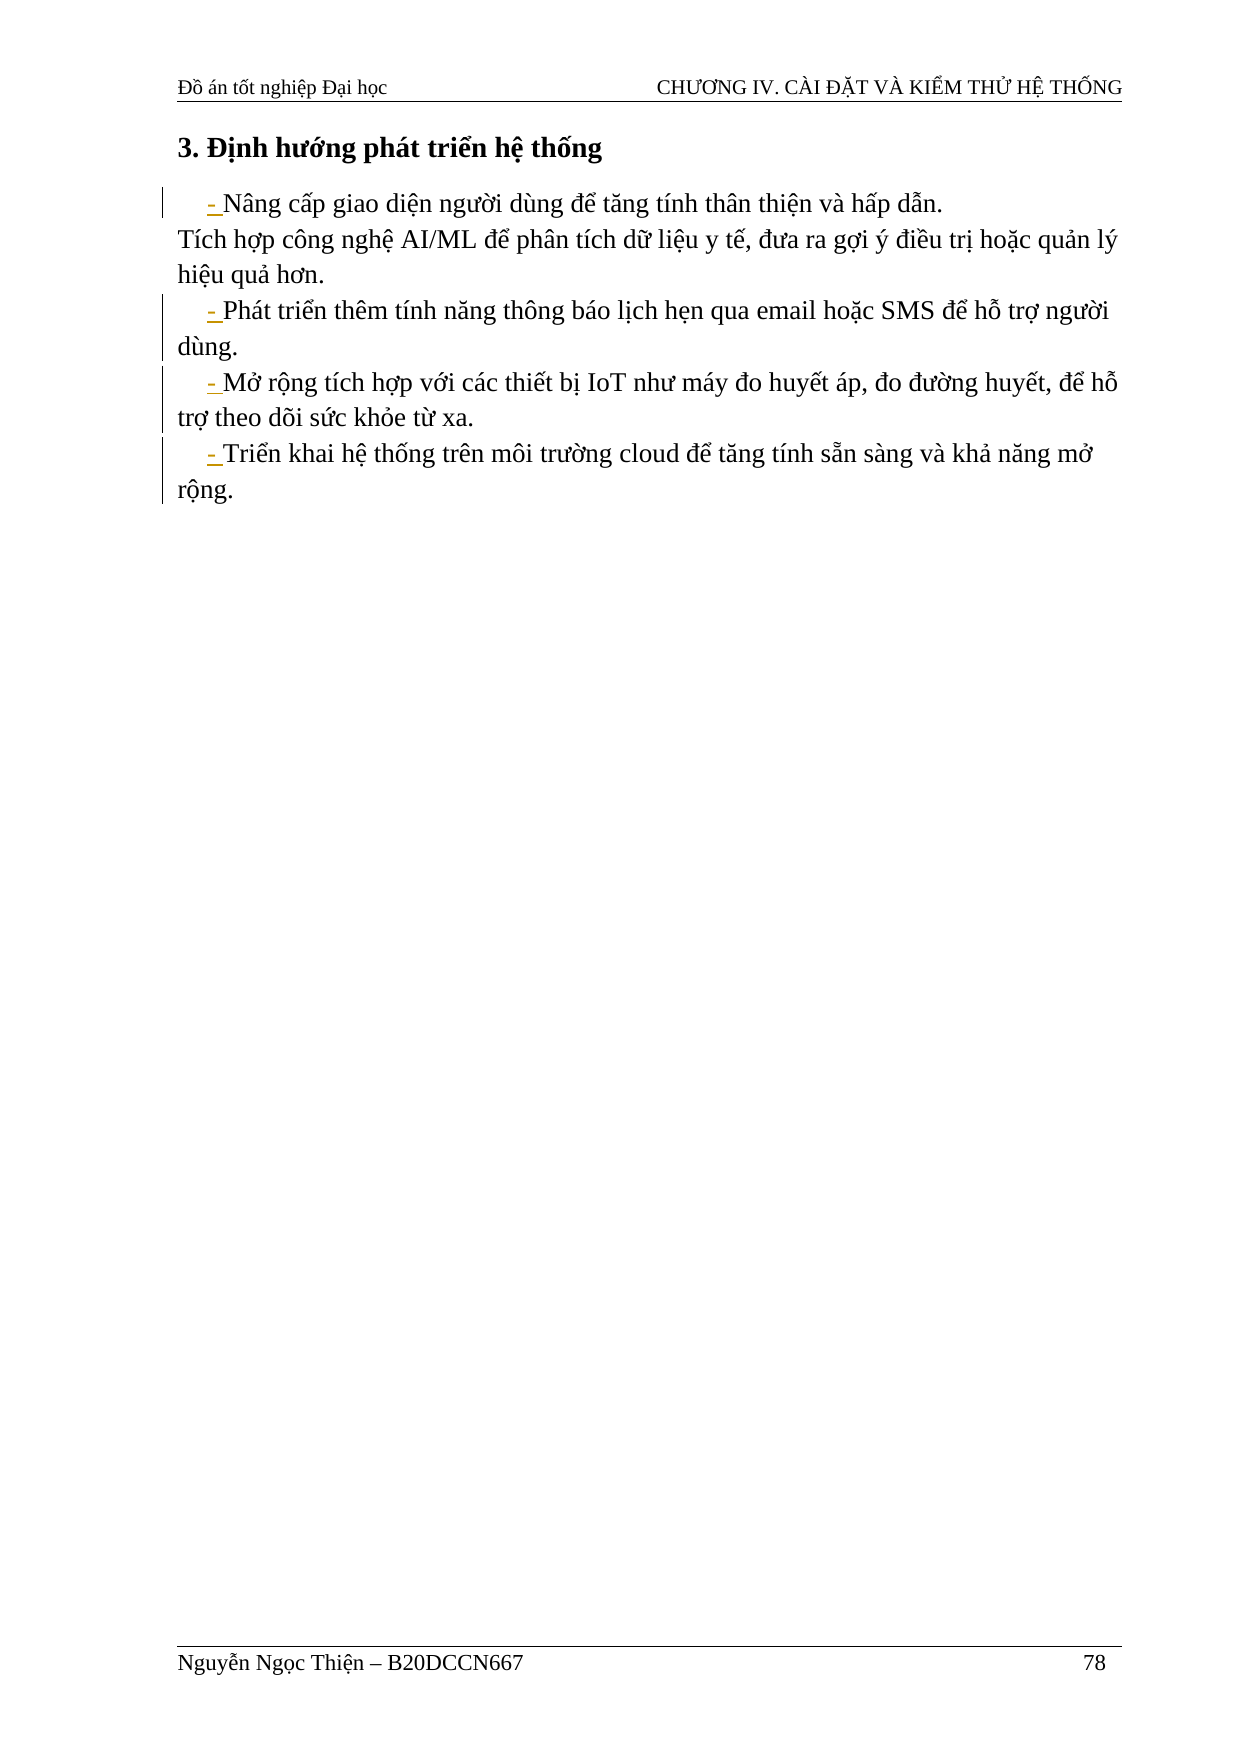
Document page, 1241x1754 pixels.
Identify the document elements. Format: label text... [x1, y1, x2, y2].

text Mở rộng tích hợp với các thiết bị IoT như máy đo huyết áp, đo đường huyết, để hỗ trợ theo dõi sức khỏe từ xa. [177, 366, 1122, 432]
text Phát triển thêm tính năng thông báo lịch hẹn qua email hoặc SMS để hỗ trợ người dùng. [177, 294, 1122, 361]
text Tích hợp công nghệ AI/ML để phân tích dữ liệu y tế, đưa ra gợi ý điều trị hoặc quản lý hiệu quả hơn. [177, 223, 1122, 289]
subtitle 3. Định hướng phát triển hệ thống [177, 130, 1122, 164]
text Nâng cấp giao diện người dùng để tăng tính thân thiện và hấp dẫn. [177, 187, 1122, 218]
text Triển khai hệ thống trên môi trường cloud để tăng tính sẵn sàng và khả năng mở rộng. [177, 437, 1122, 504]
